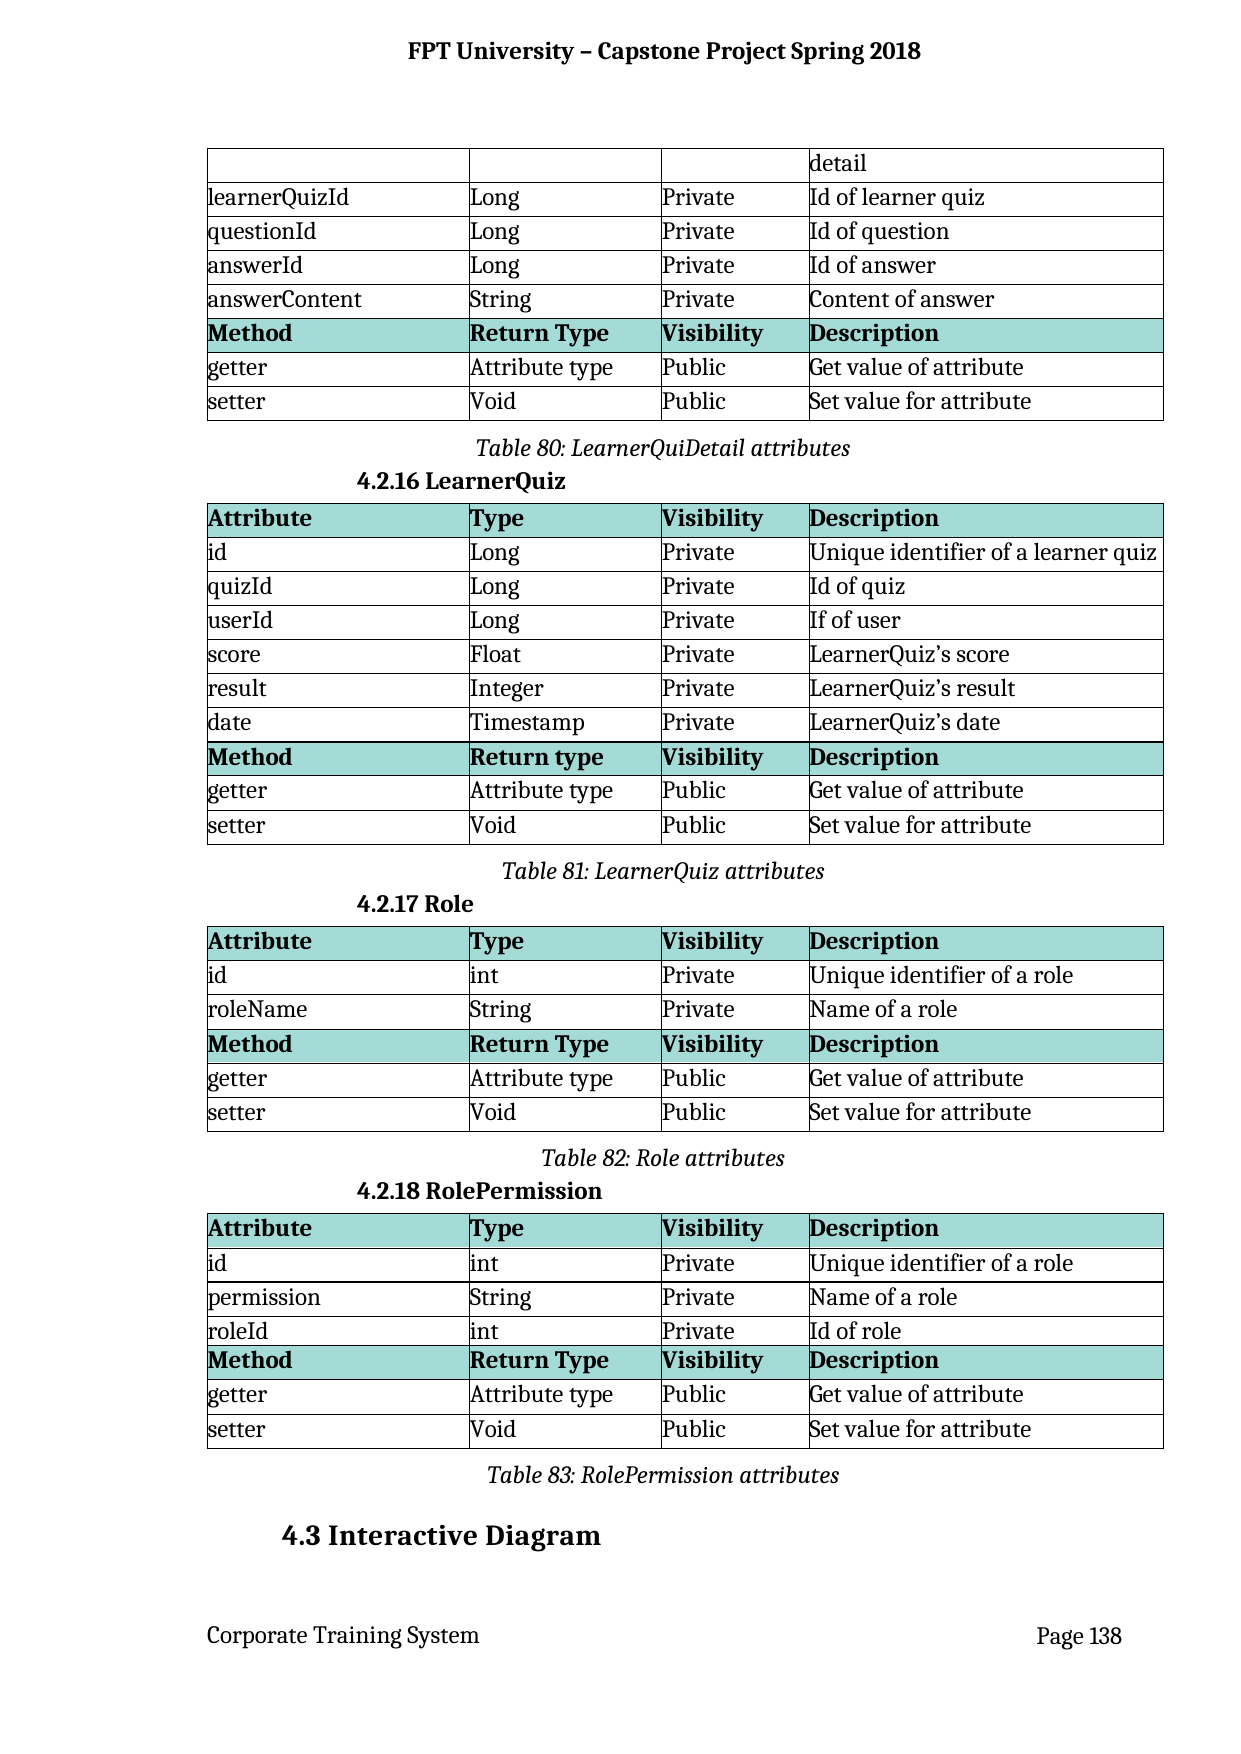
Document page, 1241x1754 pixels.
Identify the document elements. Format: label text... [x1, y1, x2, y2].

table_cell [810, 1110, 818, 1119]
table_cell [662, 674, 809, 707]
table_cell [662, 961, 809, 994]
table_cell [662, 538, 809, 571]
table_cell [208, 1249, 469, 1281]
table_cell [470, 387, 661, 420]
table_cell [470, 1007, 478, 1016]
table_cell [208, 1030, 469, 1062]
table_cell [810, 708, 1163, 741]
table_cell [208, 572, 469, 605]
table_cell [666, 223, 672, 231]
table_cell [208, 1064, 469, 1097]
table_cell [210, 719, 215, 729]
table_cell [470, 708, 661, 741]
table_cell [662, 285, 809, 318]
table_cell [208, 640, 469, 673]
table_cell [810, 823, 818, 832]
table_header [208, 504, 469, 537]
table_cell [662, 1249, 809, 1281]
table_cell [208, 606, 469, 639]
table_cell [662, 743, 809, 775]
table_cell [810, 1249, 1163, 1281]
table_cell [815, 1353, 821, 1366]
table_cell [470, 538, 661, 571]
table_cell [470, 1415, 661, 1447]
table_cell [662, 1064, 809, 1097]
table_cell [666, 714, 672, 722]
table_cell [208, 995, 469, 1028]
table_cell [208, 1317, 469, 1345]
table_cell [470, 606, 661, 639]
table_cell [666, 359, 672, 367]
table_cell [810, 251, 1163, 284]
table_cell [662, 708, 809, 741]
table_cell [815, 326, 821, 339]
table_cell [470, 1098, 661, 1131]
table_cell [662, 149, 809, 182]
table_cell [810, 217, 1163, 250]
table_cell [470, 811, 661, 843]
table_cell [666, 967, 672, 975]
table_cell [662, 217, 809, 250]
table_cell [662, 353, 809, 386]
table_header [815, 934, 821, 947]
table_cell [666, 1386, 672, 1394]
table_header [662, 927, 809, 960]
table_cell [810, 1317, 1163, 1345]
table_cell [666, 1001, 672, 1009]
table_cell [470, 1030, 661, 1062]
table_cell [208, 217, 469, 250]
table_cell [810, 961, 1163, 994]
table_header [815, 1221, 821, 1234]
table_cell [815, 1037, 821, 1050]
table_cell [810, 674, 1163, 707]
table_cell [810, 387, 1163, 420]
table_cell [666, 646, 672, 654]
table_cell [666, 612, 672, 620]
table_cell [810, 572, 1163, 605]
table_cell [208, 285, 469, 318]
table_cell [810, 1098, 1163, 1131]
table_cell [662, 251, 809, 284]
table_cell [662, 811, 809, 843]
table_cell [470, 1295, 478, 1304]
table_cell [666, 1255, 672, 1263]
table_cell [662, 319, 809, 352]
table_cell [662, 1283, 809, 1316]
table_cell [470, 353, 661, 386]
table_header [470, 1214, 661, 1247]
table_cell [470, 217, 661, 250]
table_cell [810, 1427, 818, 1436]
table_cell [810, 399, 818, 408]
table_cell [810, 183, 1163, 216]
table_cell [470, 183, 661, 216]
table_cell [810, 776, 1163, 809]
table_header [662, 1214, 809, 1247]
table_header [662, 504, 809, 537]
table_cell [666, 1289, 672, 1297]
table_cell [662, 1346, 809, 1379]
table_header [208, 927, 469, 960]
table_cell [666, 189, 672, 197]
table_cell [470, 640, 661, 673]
subtitle 4.2.16 LearnerQuiz [357, 467, 1124, 496]
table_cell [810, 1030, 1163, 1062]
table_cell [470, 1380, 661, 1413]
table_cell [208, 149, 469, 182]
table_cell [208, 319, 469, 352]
subtitle 4.2.17 Role [357, 890, 1124, 919]
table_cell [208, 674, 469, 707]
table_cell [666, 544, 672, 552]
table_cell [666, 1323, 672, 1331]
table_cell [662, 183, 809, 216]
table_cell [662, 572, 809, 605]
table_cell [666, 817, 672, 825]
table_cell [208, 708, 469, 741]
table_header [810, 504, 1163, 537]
text 4.3 Interactive Diagram [282, 1519, 1122, 1553]
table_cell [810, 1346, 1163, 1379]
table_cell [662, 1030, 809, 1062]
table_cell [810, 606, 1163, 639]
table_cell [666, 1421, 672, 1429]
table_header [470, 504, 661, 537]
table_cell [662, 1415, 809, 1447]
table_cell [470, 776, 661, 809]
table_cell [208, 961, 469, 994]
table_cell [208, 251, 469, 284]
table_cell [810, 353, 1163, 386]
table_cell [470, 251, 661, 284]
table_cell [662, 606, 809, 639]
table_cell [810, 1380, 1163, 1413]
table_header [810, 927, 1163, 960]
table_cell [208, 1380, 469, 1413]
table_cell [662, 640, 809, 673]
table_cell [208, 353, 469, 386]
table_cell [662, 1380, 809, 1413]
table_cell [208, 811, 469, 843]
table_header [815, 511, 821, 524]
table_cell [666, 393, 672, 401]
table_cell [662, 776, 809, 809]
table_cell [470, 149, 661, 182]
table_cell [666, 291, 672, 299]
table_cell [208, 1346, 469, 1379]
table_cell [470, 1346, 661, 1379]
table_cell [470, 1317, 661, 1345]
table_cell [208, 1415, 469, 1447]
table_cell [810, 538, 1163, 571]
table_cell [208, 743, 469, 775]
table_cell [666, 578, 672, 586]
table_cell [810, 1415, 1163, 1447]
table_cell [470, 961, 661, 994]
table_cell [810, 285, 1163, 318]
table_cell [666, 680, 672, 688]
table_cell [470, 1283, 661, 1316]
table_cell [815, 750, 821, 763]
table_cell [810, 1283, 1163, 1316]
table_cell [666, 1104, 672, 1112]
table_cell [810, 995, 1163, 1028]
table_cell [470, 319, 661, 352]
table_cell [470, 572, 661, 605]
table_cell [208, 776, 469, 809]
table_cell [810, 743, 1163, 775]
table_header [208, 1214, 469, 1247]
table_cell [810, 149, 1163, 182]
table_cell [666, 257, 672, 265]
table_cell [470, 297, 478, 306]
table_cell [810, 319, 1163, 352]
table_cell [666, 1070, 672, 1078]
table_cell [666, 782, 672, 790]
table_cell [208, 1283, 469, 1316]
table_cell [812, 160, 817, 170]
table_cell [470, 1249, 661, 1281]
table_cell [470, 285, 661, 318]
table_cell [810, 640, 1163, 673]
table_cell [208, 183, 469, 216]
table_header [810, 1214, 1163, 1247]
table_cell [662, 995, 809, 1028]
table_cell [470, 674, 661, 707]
subtitle 4.2.18 RolePermission [357, 1177, 1124, 1206]
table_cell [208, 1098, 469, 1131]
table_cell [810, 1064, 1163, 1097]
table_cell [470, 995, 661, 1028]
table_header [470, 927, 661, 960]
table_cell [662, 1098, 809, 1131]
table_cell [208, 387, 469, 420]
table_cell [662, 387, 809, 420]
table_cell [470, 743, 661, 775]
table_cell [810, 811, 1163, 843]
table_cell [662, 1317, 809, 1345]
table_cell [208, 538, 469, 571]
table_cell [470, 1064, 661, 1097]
